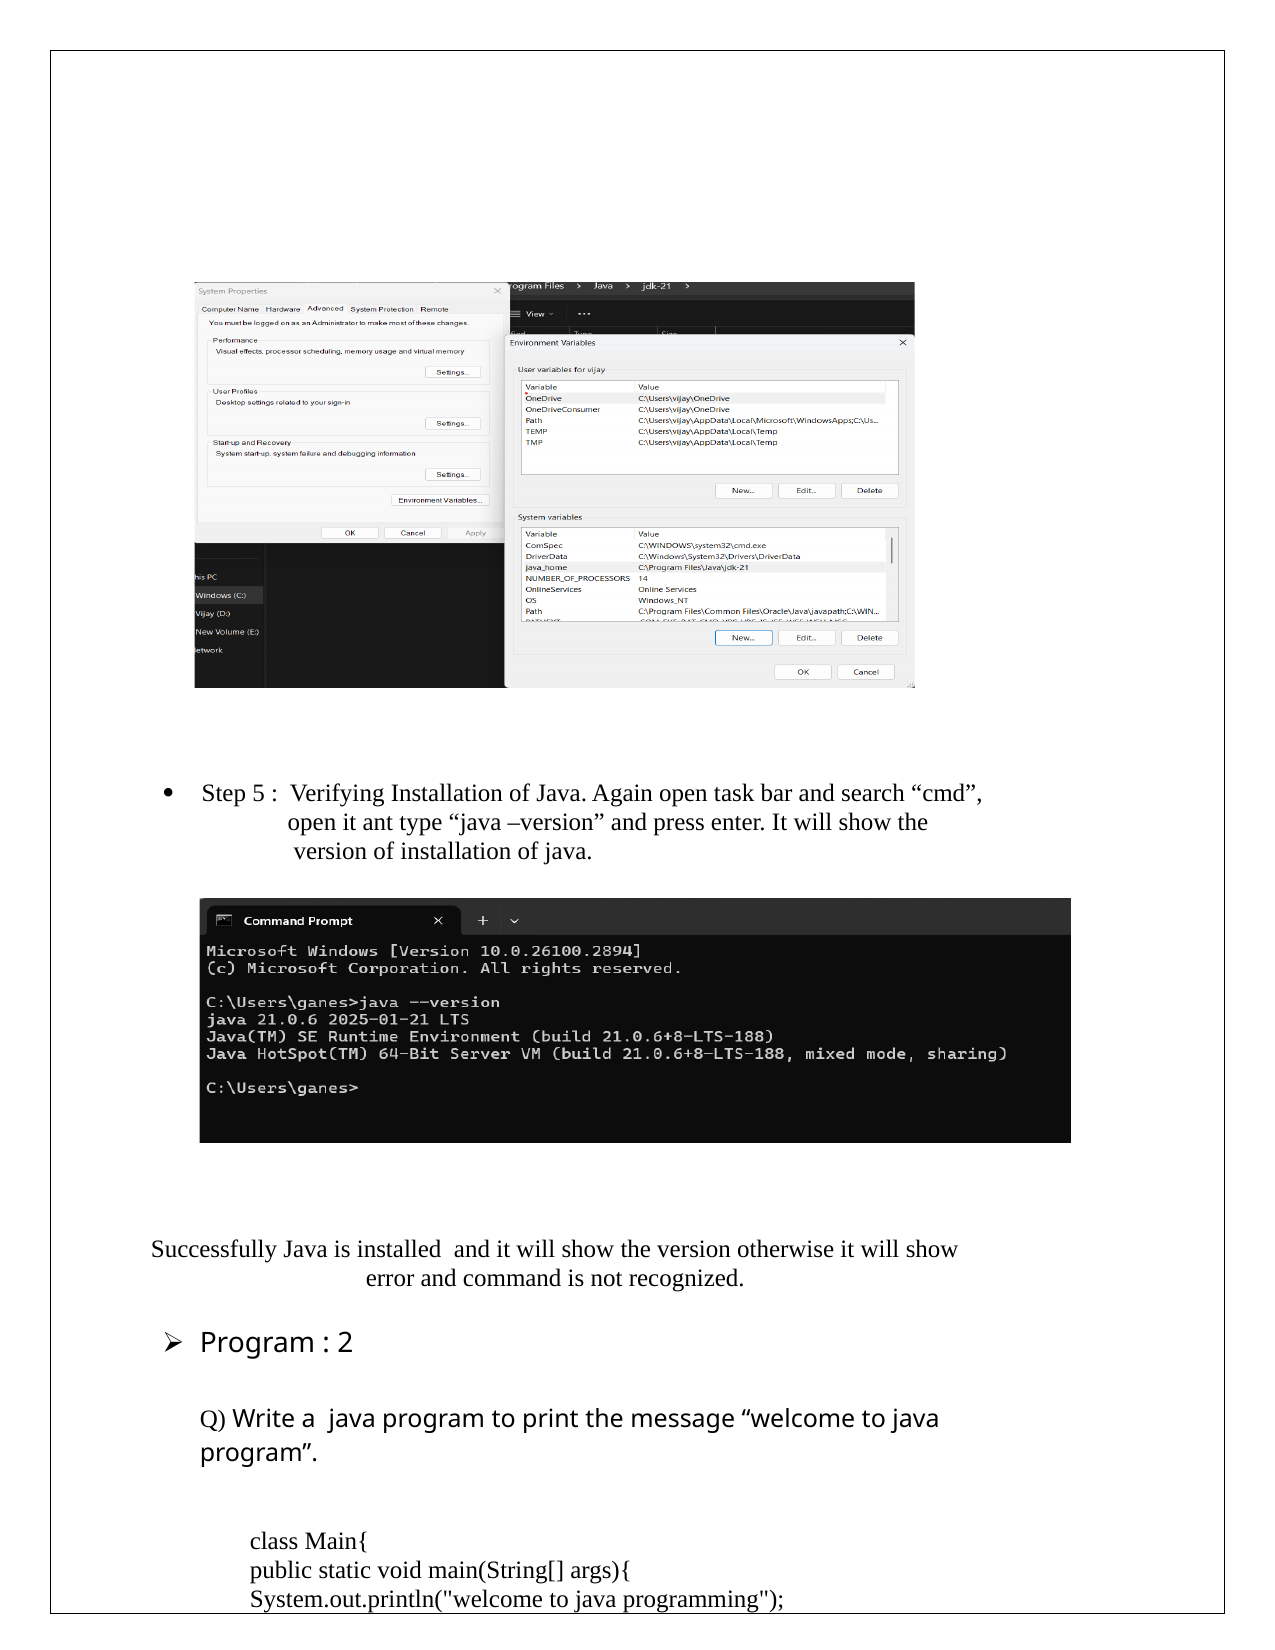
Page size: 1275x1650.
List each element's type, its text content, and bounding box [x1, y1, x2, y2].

picture [199, 898, 1071, 1143]
text Successfully Java is installed and it will show the version otherwise it will show error and command is not recognized. [124, 1234, 985, 1292]
list Step 5 : Verifying Installation of Java. Again open task bar and search “cmd”, [162, 778, 985, 807]
list public static void main(String[] args){ [199, 1555, 985, 1584]
list open it ant type “java –version” and press enter. It will show the [199, 807, 985, 836]
list Program : 2 [162, 1323, 985, 1361]
list System.out.println("welcome to java programming"); [199, 1584, 985, 1613]
picture [194, 282, 915, 688]
list class Main{ [199, 1526, 985, 1555]
list version of installation of java. [199, 836, 985, 864]
list Q) Write a java program to print the message “welcome to java program”. [199, 1401, 985, 1469]
